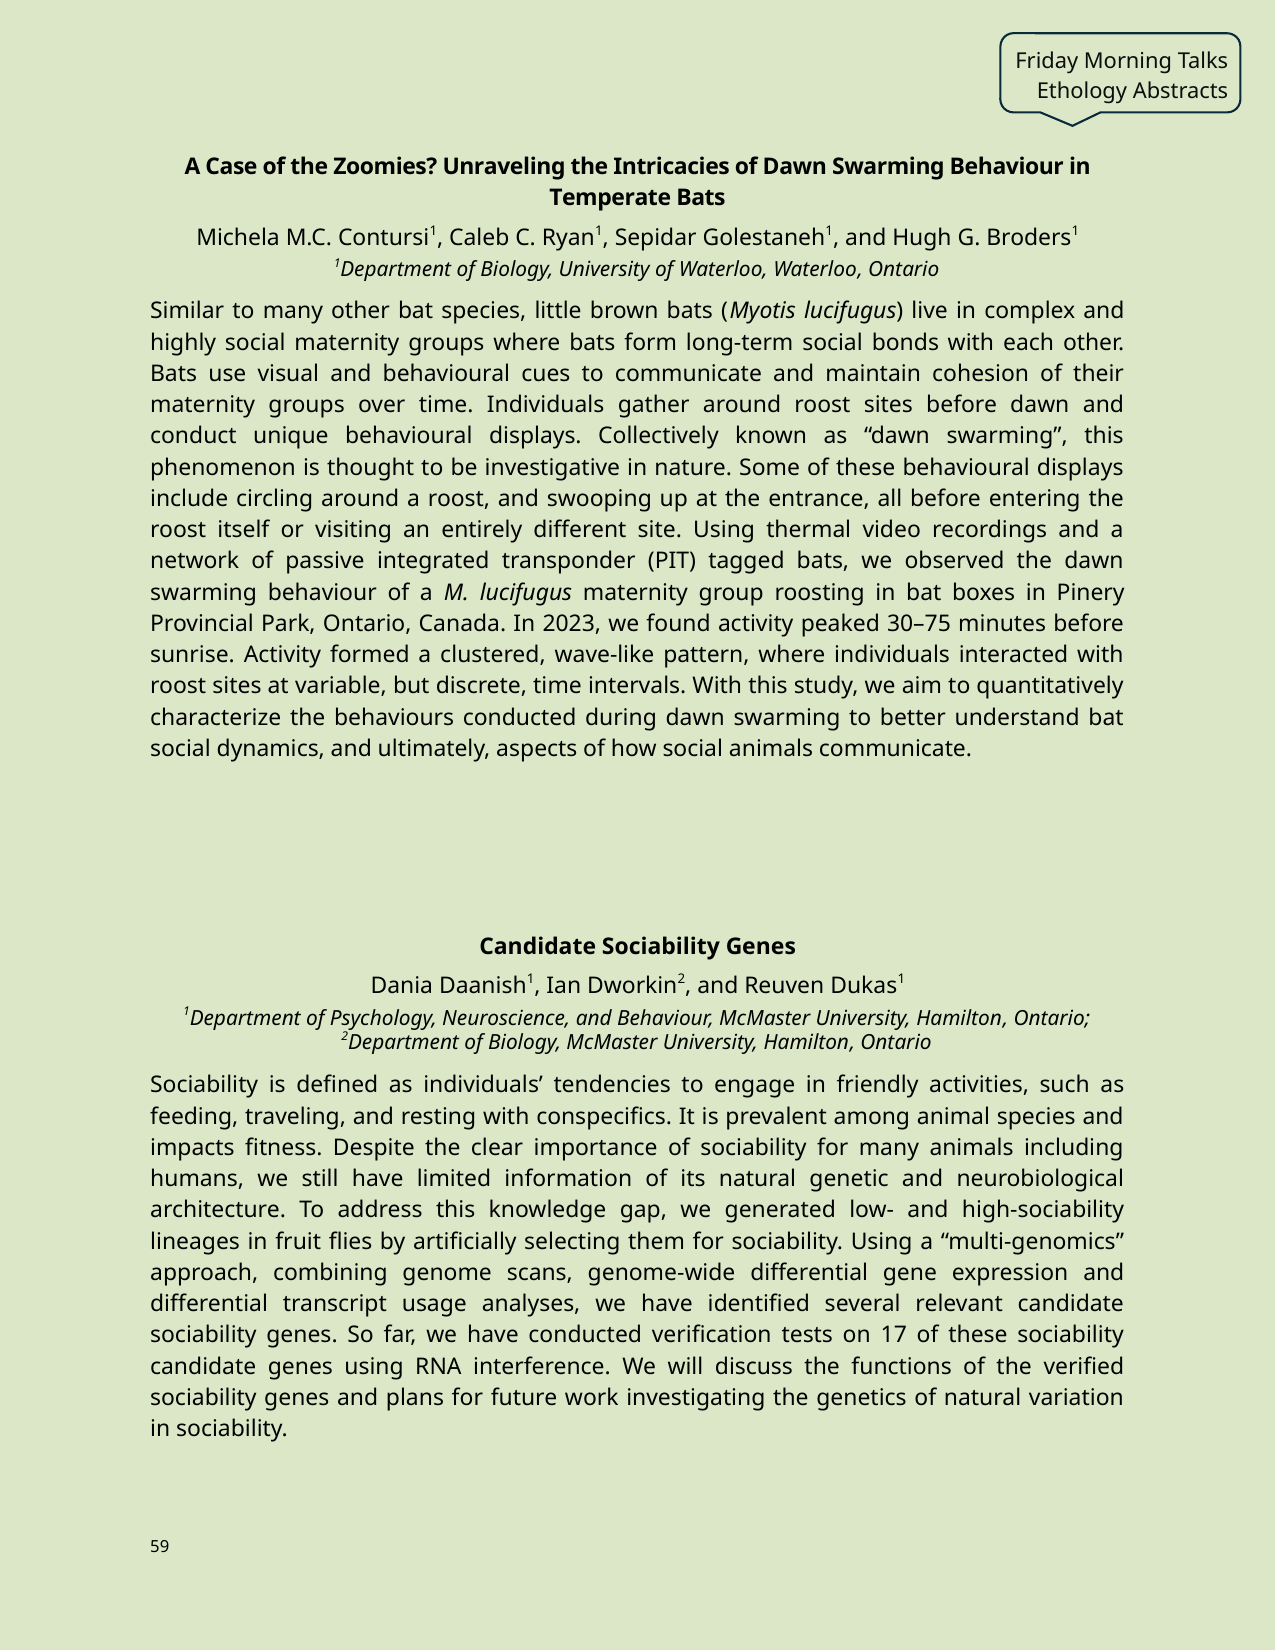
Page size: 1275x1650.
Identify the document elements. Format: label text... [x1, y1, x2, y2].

text Sociability is defined as individuals’ tendencies to engage in friendly activities, such as feeding, traveling, and resting with conspecifics. It is prevalent among animal species and impacts fitness. Despite the clear importance of sociability for many animals including humans, we still have limited information of its natural genetic and neurobiological architecture. To address this knowledge gap, we generated low- and high-sociability lineages in fruit flies by artificially selecting them for sociability. Using a “multi-genomics” approach, combining genome scans, genome-wide differential gene expression and differential transcript usage analyses, we have identified several relevant candidate sociability genes. So far, we have conducted verification tests on 17 of these sociability candidate genes using RNA interference. We will discuss the functions of the verified sociability genes and plans for future work investigating the genetics of natural variation in sociability. [150, 1068, 1125, 1443]
title Candidate Sociability Genes [150, 930, 1125, 961]
text 1Department of Biology, University of Waterloo, Waterloo, Ontario [150, 256, 1125, 282]
text 1Department of Psychology, Neuroscience, and Behaviour, McMaster University, Hamilton, Ontario; 2Department of Biology, McMaster University, Hamilton, Ontario [150, 1005, 1125, 1056]
list Dania Daanish1, Ian Dworkin2, and Reuven Dukas1 [150, 969, 1125, 1001]
title A Case of the Zoomies? Unraveling the Intricacies of Dawn Swarming Behaviour in Temperate Bats [150, 150, 1125, 212]
list Michela M.C. Contursi1, Caleb C. Ryan1, Sepidar Golestaneh1, and Hugh G. Broders1 [150, 221, 1125, 252]
text Similar to many other bat species, little brown bats (Myotis lucifugus) live in complex and highly social maternity groups where bats form long-term social bonds with each other. Bats use visual and behavioural cues to communicate and maintain cohesion of their maternity groups over time. Individuals gather around roost sites before dawn and conduct unique behavioural displays. Collectively known as “dawn swarming”, this phenomenon is thought to be investigative in nature. Some of these behavioural displays include circling around a roost, and swooping up at the entrance, all before entering the roost itself or visiting an entirely different site. Using thermal video recordings and a network of passive integrated transponder (PIT) tagged bats, we observed the dawn swarming behaviour of a M. lucifugus maternity group roosting in bat boxes in Pinery Provincial Park, Ontario, Canada. In 2023, we found activity peaked 30–75 minutes before sunrise. Activity formed a clustered, wave-like pattern, where individuals interacted with roost sites at variable, but discrete, time intervals. With this study, we aim to quantitatively characterize the behaviours conducted during dawn swarming to better understand bat social dynamics, and ultimately, aspects of how social animals communicate. [150, 294, 1125, 763]
